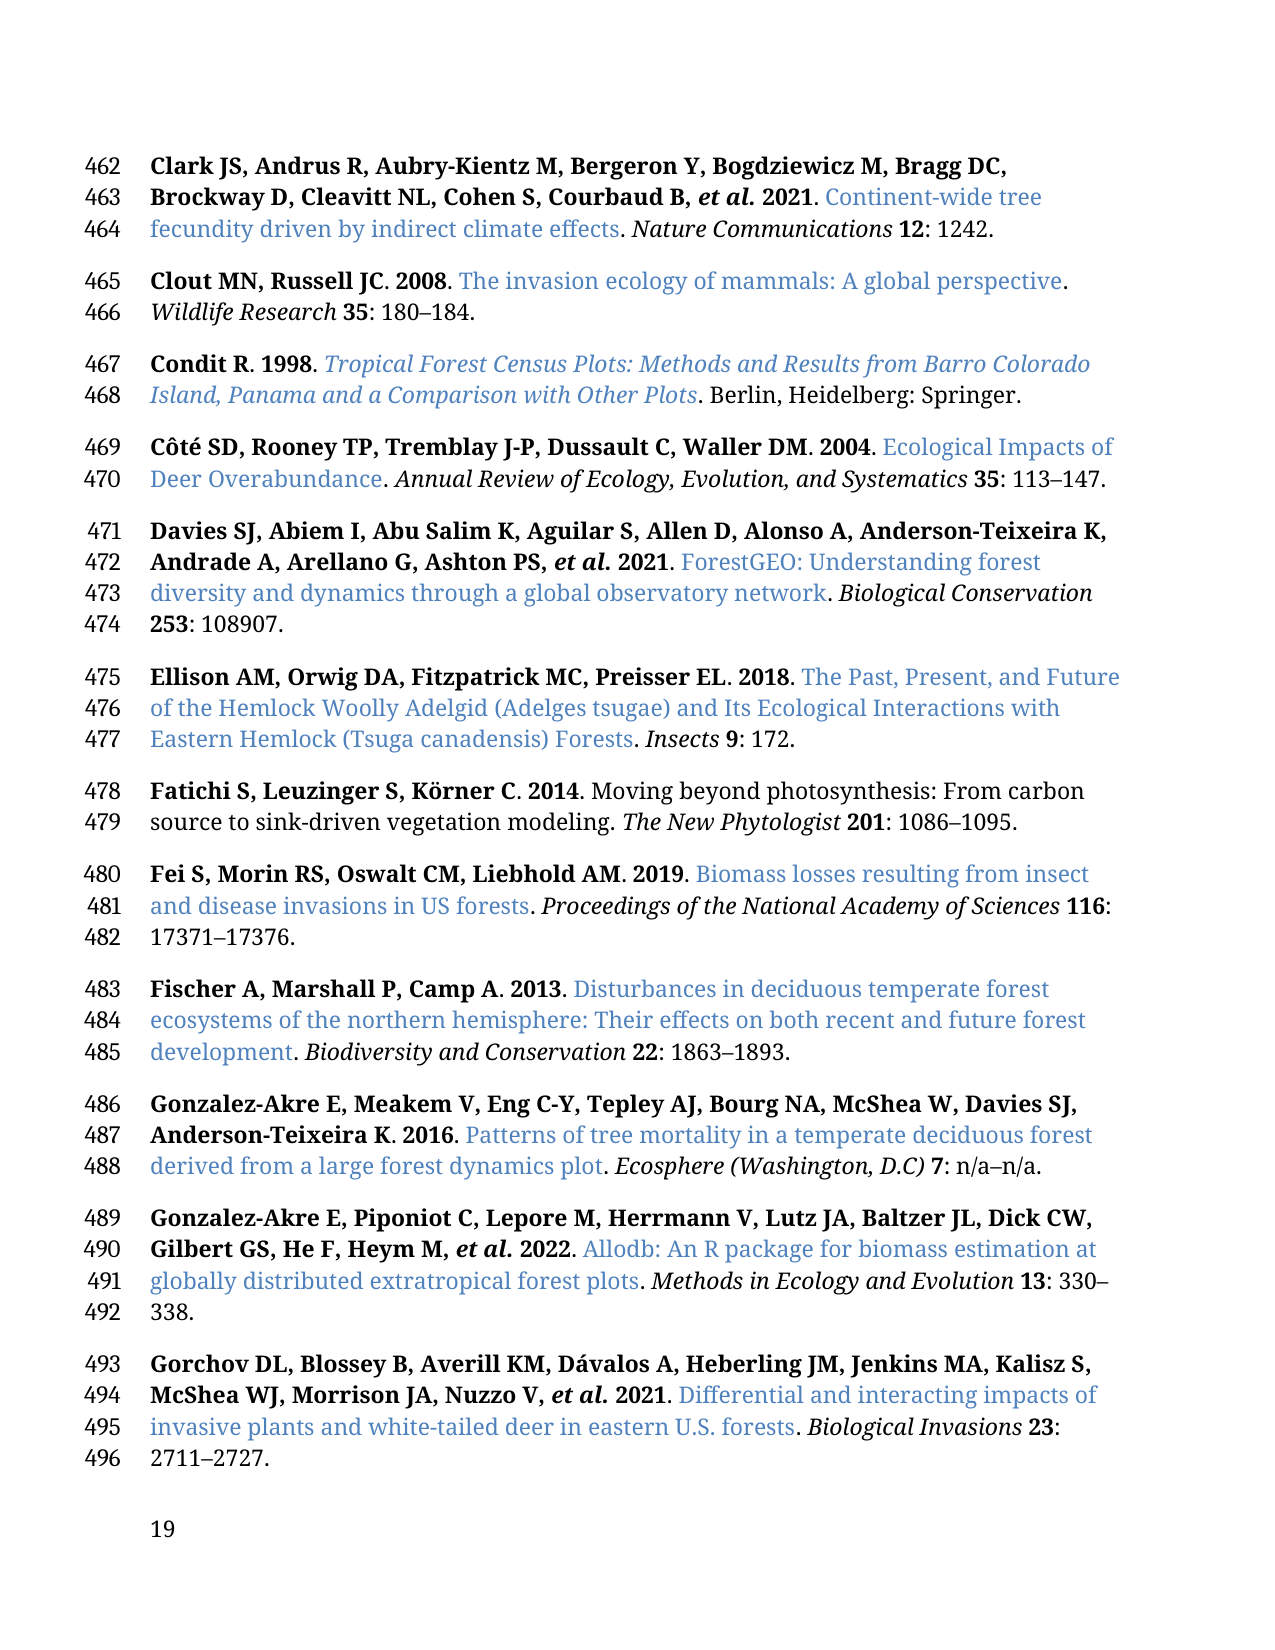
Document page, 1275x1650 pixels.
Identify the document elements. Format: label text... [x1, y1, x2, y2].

text Clark JS, Andrus R, Aubry-Kientz M, Bergeron Y, Bogdziewicz M, Bragg DC, Brockway D, Cleavitt NL, Cohen S, Courbaud B, et al. 2021. Continent-wide tree fecundity driven by indirect climate effects. Nature Communications 12: 1242. [150, 150, 1125, 244]
text Ellison AM, Orwig DA, Fitzpatrick MC, Preisser EL. 2018. The Past, Present, and Future of the Hemlock Woolly Adelgid (Adelges tsugae) and Its Ecological Interactions with Eastern Hemlock (Tsuga canadensis) Forests. Insects 9: 172. [150, 660, 1125, 754]
text Fischer A, Marshall P, Camp A. 2013. Disturbances in deciduous temperate forest ecosystems of the northern hemisphere: Their effects on both recent and future forest development. Biodiversity and Conservation 22: 1863–1893. [150, 973, 1125, 1067]
text Côté SD, Rooney TP, Tremblay J-P, Dussault C, Waller DM. 2004. Ecological Impacts of Deer Overabundance. Annual Review of Ecology, Evolution, and Systematics 35: 113–147. [150, 431, 1125, 494]
text Gorchov DL, Blossey B, Averill KM, Dávalos A, Heberling JM, Jenkins MA, Kalisz S, McShea WJ, Morrison JA, Nuzzo V, et al. 2021. Differential and interacting impacts of invasive plants and white-tailed deer in eastern U.S. forests. Biological Invasions 23: 2711–2727. [150, 1348, 1125, 1473]
text Gonzalez-Akre E, Meakem V, Eng C-Y, Tepley AJ, Bourg NA, McShea W, Davies SJ, Anderson-Teixeira K. 2016. Patterns of tree mortality in a temperate deciduous forest derived from a large forest dynamics plot. Ecosphere (Washington, D.C) 7: n/a–n/a. [150, 1087, 1125, 1181]
text Condit R. 1998. Tropical Forest Census Plots: Methods and Results from Barro Colorado Island, Panama and a Comparison with Other Plots. Berlin, Heidelberg: Springer. [150, 348, 1125, 410]
text Davies SJ, Abiem I, Abu Salim K, Aguilar S, Allen D, Alonso A, Anderson-Teixeira K, Andrade A, Arellano G, Ashton PS, et al. 2021. ForestGEO: Understanding forest diversity and dynamics through a global observatory network. Biological Conservation 253: 108907. [150, 514, 1125, 639]
text Gonzalez-Akre E, Piponiot C, Lepore M, Herrmann V, Lutz JA, Baltzer JL, Dick CW, Gilbert GS, He F, Heym M, et al. 2022. Allodb: An R package for biomass estimation at globally distributed extratropical forest plots. Methods in Ecology and Evolution 13: 330–338. [150, 1202, 1125, 1327]
text Fei S, Morin RS, Oswalt CM, Liebhold AM. 2019. Biomass losses resulting from insect and disease invasions in US forests. Proceedings of the National Academy of Sciences 116: 17371–17376. [150, 858, 1125, 952]
text Fatichi S, Leuzinger S, Körner C. 2014. Moving beyond photosynthesis: From carbon source to sink-driven vegetation modeling. The New Phytologist 201: 1086–1095. [150, 775, 1125, 837]
text Clout MN, Russell JC. 2008. The invasion ecology of mammals: A global perspective. Wildlife Research 35: 180–184. [150, 264, 1125, 327]
